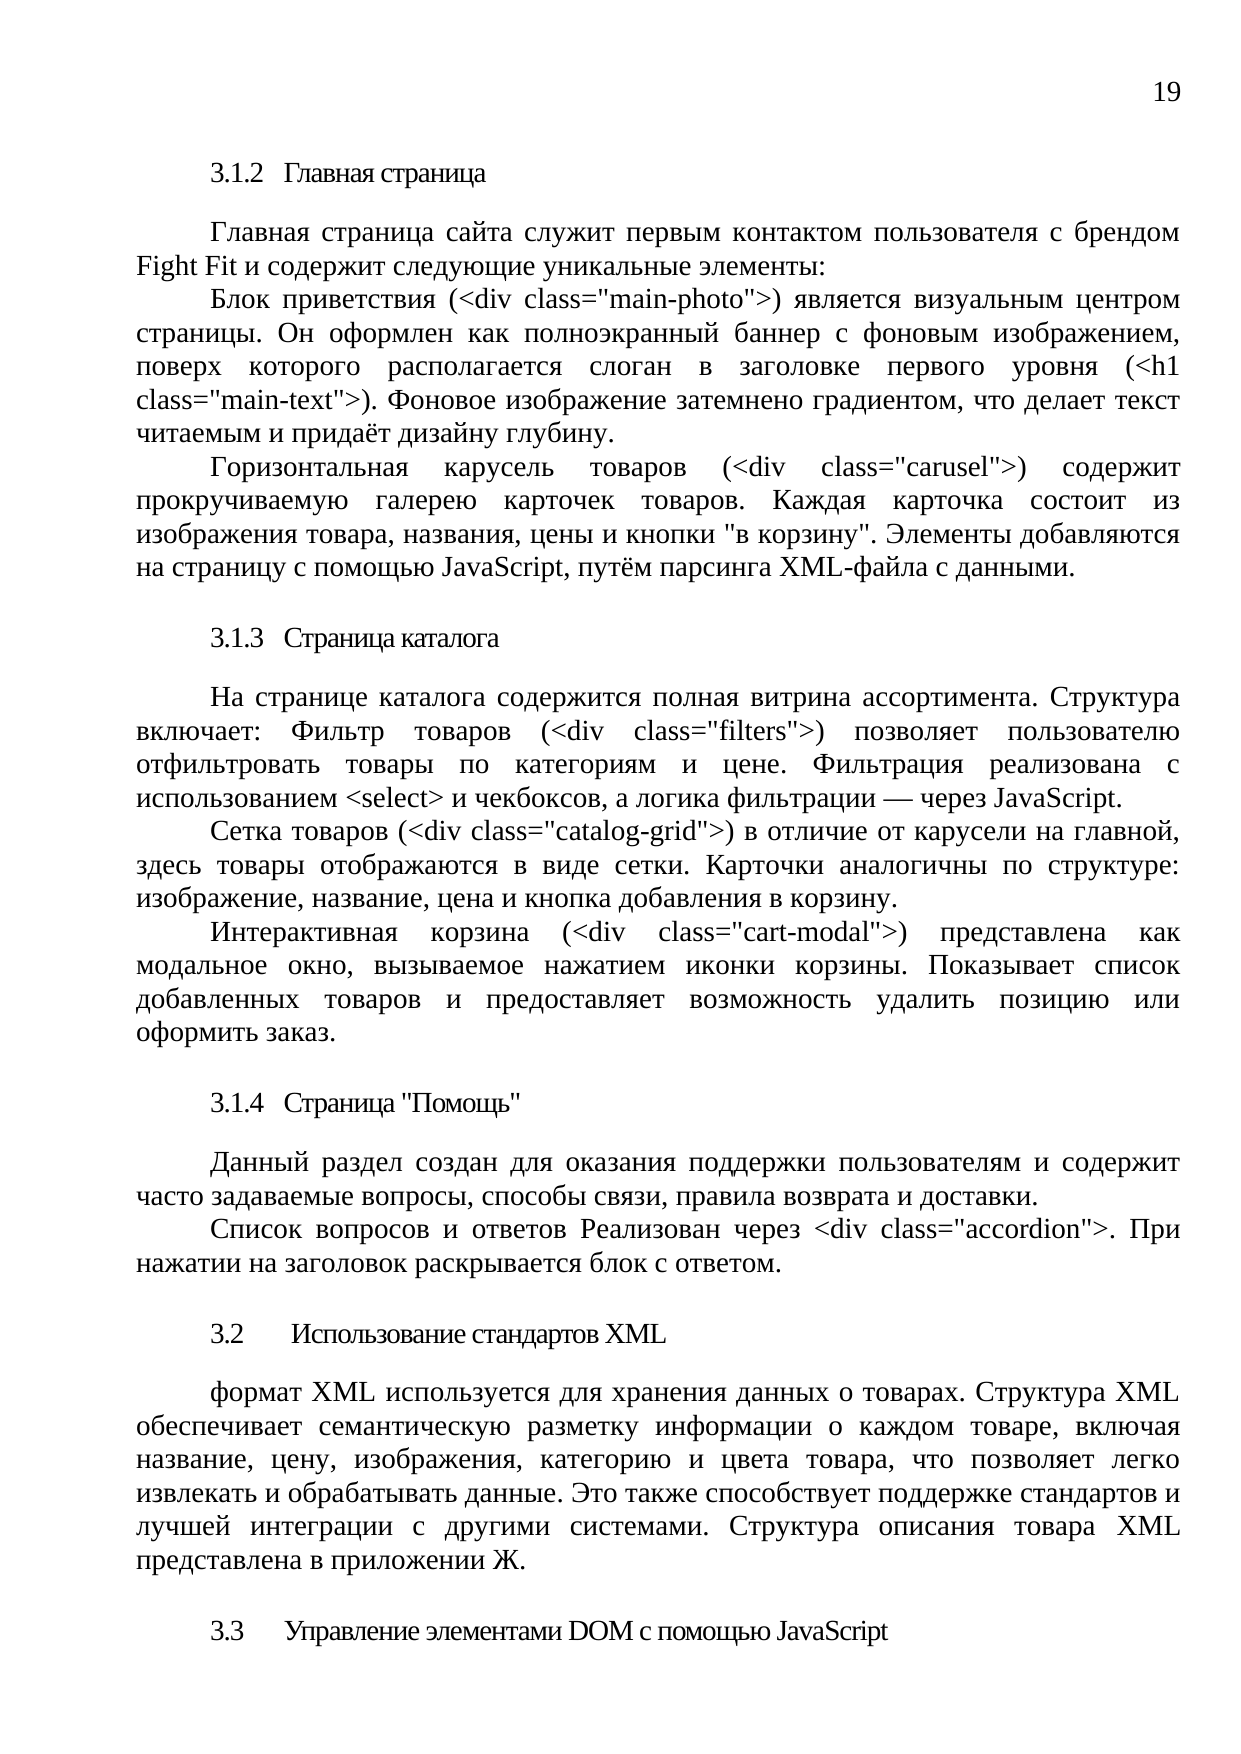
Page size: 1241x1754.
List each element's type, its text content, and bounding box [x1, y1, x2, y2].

text Блок приветствия (<div class="main-photo">) является визуальным центром страницы. Он оформлен как полноэкранный баннер с фоновым изображением, поверх которого располагается слоган в заголовке первого уровня (<h1 class="main-text">). Фоновое изображение затемнено градиентом, что делает текст читаемым и придаёт дизайну глубину. [136, 281, 1181, 449]
text формат XML используется для хранения данных о товарах. Структура XML обеспечивает семантическую разметку информации о каждом товаре, включая название, цену, изображения, категорию и цвета товара, что позволяет легко извлекать и обрабатывать данные. Это также способствует поддержке стандартов и лучшей интеграции с другими системами. Структура описания товара XML представлена в приложении Ж. [136, 1374, 1181, 1576]
text Данный раздел создан для оказания поддержки пользователям и содержит часто задаваемые вопросы, способы связи, правила возврата и доставки. [136, 1144, 1181, 1211]
text На странице каталога содержится полная витрина ассортимента. Структура включает: Фильтр товаров (<div class="filters">) позволяет пользователю отфильтровать товары по категориям и цене. Фильтрация реализована с использованием <select> и чекбоксов, а логика фильтрации — через JavaScript. [136, 679, 1181, 813]
subtitle Главная страница [136, 156, 1181, 189]
subtitle Страница "Помощь" [136, 1086, 1181, 1119]
subtitle Использование стандартов XML [136, 1316, 1181, 1349]
text Горизонтальная карусель товаров (<div class="carusel">) содержит прокручиваемую галерею карточек товаров. Каждая карточка состоит из изображения товара, названия, цены и кнопки "в корзину". Элементы добавляются на страницу с помощью JavaScript, путём парсинга XML-файла с данными. [136, 449, 1181, 583]
text Список вопросов и ответов Реализован через <div class="accordion">. При нажатии на заголовок раскрывается блок с ответом. [136, 1211, 1181, 1278]
text Интерактивная корзина (<div class="cart-modal">) представлена как модальное окно, вызываемое нажатием иконки корзины. Показывает список добавленных товаров и предоставляет возможность удалить позицию или оформить заказ. [136, 914, 1181, 1048]
text Главная страница сайта служит первым контактом пользователя с брендом Fight Fit и содержит следующие уникальные элементы: [136, 214, 1181, 281]
subtitle Управление элементами DOM с помощью JavaScript [136, 1613, 1181, 1647]
text Сетка товаров (<div class="catalog-grid">) в отличие от карусели на главной, здесь товары отображаются в виде сетки. Карточки аналогичны по структуре: изображение, название, цена и кнопка добавления в корзину. [136, 813, 1181, 914]
subtitle Страница каталога [136, 621, 1181, 654]
